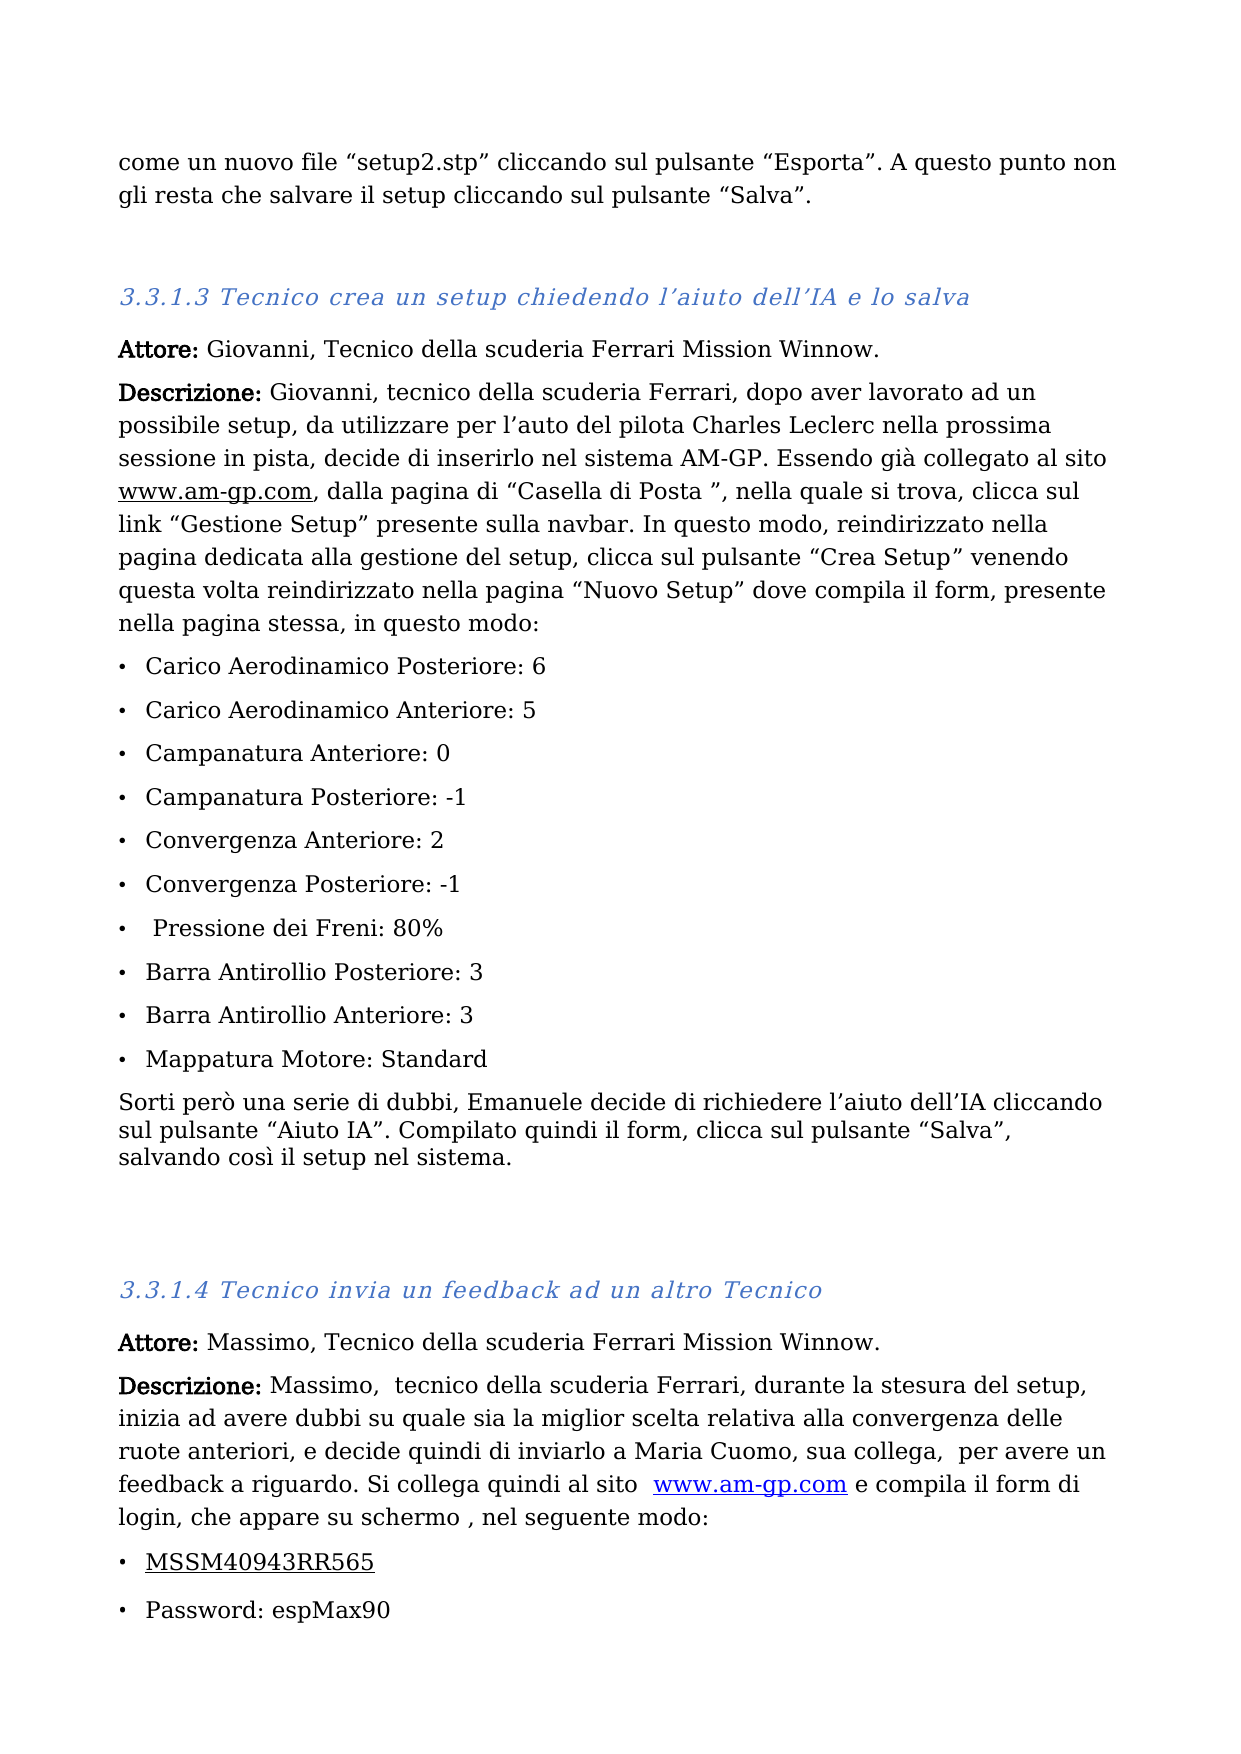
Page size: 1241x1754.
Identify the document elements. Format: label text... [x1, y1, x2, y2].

text Attore: Giovanni, Tecnico della scuderia Ferrari Mission Winnow. [118, 334, 1122, 362]
text Descrizione: Massimo, tecnico della scuderia Ferrari, durante la stesura del setup, inizia ad avere dubbi su quale sia la miglior scelta relativa alla convergenza delle ruote anteriori, e decide quindi di inviarlo a Maria Cuomo, sua collega, per avere un feedback a riguardo. Si collega quindi al sito www.am-gp.com e compila il form di login, che appare su schermo , nel seguente modo: [118, 1371, 1122, 1530]
list Mappatura Motore: Standard [118, 1044, 1122, 1072]
list Campanatura Posteriore: -1 [118, 783, 1122, 810]
list MSSM40943RR565 [118, 1546, 1122, 1577]
text Sorti però una serie di dubbi, Emanuele decide di richiedere l’aiuto dell’IA cliccando sul pulsante “Aiuto IA”. Compilato quindi il form, clicca sul pulsante “Salva”, salvando così il setup nel sistema. [118, 1088, 1122, 1171]
list Carico Aerodinamico Posteriore: 6 [118, 652, 1122, 679]
list Convergenza Anteriore: 2 [118, 826, 1122, 854]
list Pressione dei Freni: 80% [118, 913, 1122, 941]
text Descrizione: Giovanni, tecnico della scuderia Ferrari, dopo aver lavorato ad un possibile setup, da utilizzare per l’auto del pilota Charles Leclerc nella prossima sessione in pista, decide di inserirlo nel sistema AM-GP. Essendo già collegato al sito www.am-gp.com, dalla pagina di “Casella di Posta ”, nella quale si trova, clicca sul link “Gestione Setup” presente sulla navbar. In questo modo, reindirizzato nella pagina dedicata alla gestione del setup, clicca sul pulsante “Crea Setup” venendo questa volta reindirizzato nella pagina “Nuovo Setup” dove compila il form, presente nella pagina stessa, in questo modo: [118, 378, 1122, 636]
subtitle 3.3.1.3 Tecnico crea un setup chiedendo l’aiuto dell’IA e lo salva [118, 282, 1122, 310]
list Convergenza Posteriore: -1 [118, 870, 1122, 898]
list Password: espMax90 [118, 1594, 1122, 1625]
list Barra Antirollio Anteriore: 3 [118, 1001, 1122, 1028]
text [118, 148, 1122, 208]
list Campanatura Anteriore: 0 [118, 739, 1122, 767]
text Attore: Massimo, Tecnico della scuderia Ferrari Mission Winnow. [118, 1328, 1122, 1355]
list Carico Aerodinamico Anteriore: 5 [118, 695, 1122, 723]
list Barra Antirollio Posteriore: 3 [118, 957, 1122, 985]
subtitle 3.3.1.4 Tecnico invia un feedback ad un altro Tecnico [118, 1275, 1122, 1303]
